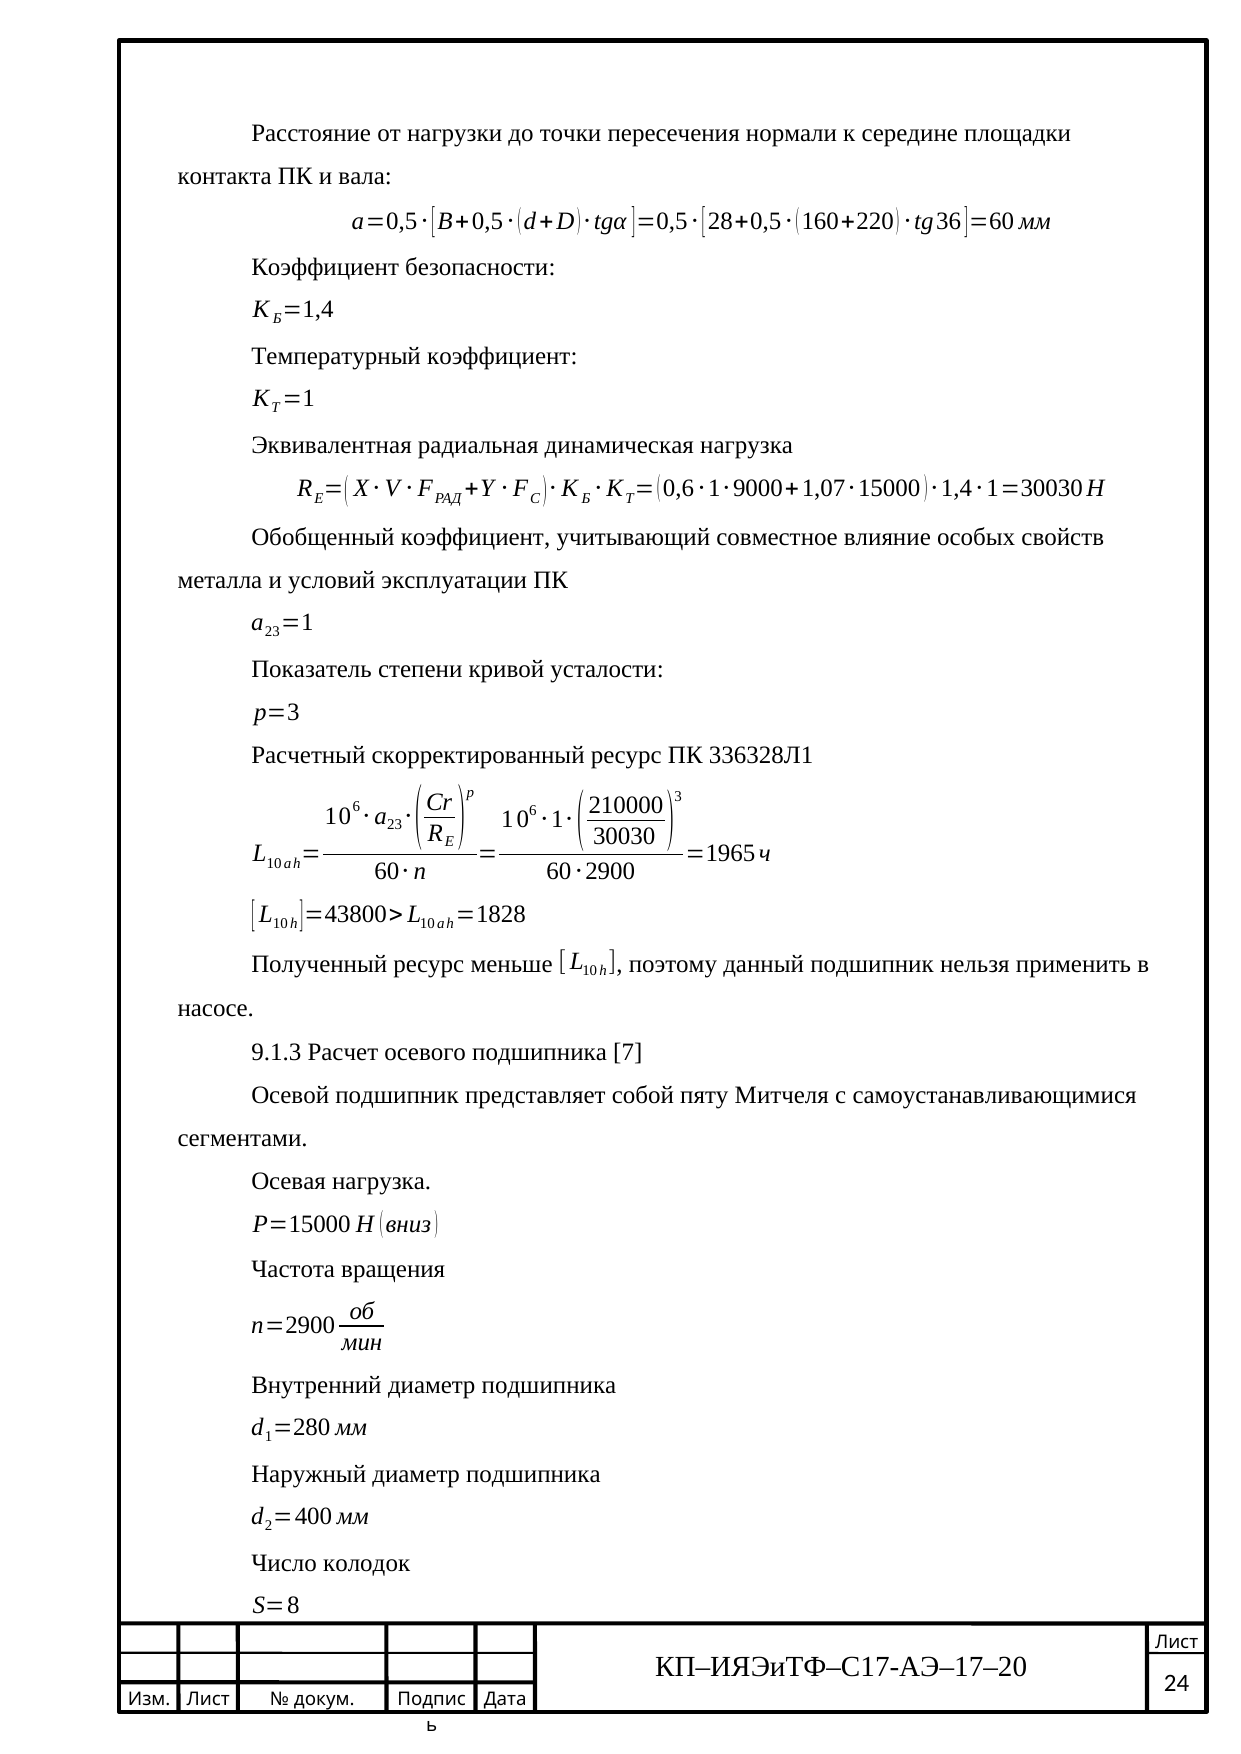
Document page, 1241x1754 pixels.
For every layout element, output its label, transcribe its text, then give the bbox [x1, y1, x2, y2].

text Показатель степени кривой усталости: [177, 654, 1152, 683]
text Обобщенный коэффициент, учитывающий совместное влияние особых свойств металла и условий эксплуатации ПК [177, 522, 1152, 594]
text Осевой подшипник представляет собой пяту Митчеля с самоустанавливающимися сегментами. [177, 1080, 1152, 1152]
text Частота вращения [177, 1254, 1152, 1283]
text Внутренний диаметр подшипника [177, 1371, 1152, 1399]
text Полученный ресурс меньше , поэтому данный подшипник нельзя применить в насосе. [177, 948, 1152, 1022]
text 9.1.3 Расчет осевого подшипника [7] [177, 1037, 1152, 1065]
text Температурный коэффициент: [177, 341, 1152, 370]
text Осевая нагрузка. [177, 1166, 1152, 1195]
text Коэффициент безопасности: [177, 252, 1152, 281]
text Наружный диаметр подшипника [177, 1459, 1152, 1488]
text Расчетный скорректированный ресурс ПК 336328Л1 [177, 741, 1152, 769]
text Число колодок [177, 1548, 1152, 1577]
text Расстояние от нагрузки до точки пересечения нормали к середине площадки контакта ПК и вала: [177, 118, 1152, 190]
text Эквивалентная радиальная динамическая нагрузка [177, 430, 1152, 459]
